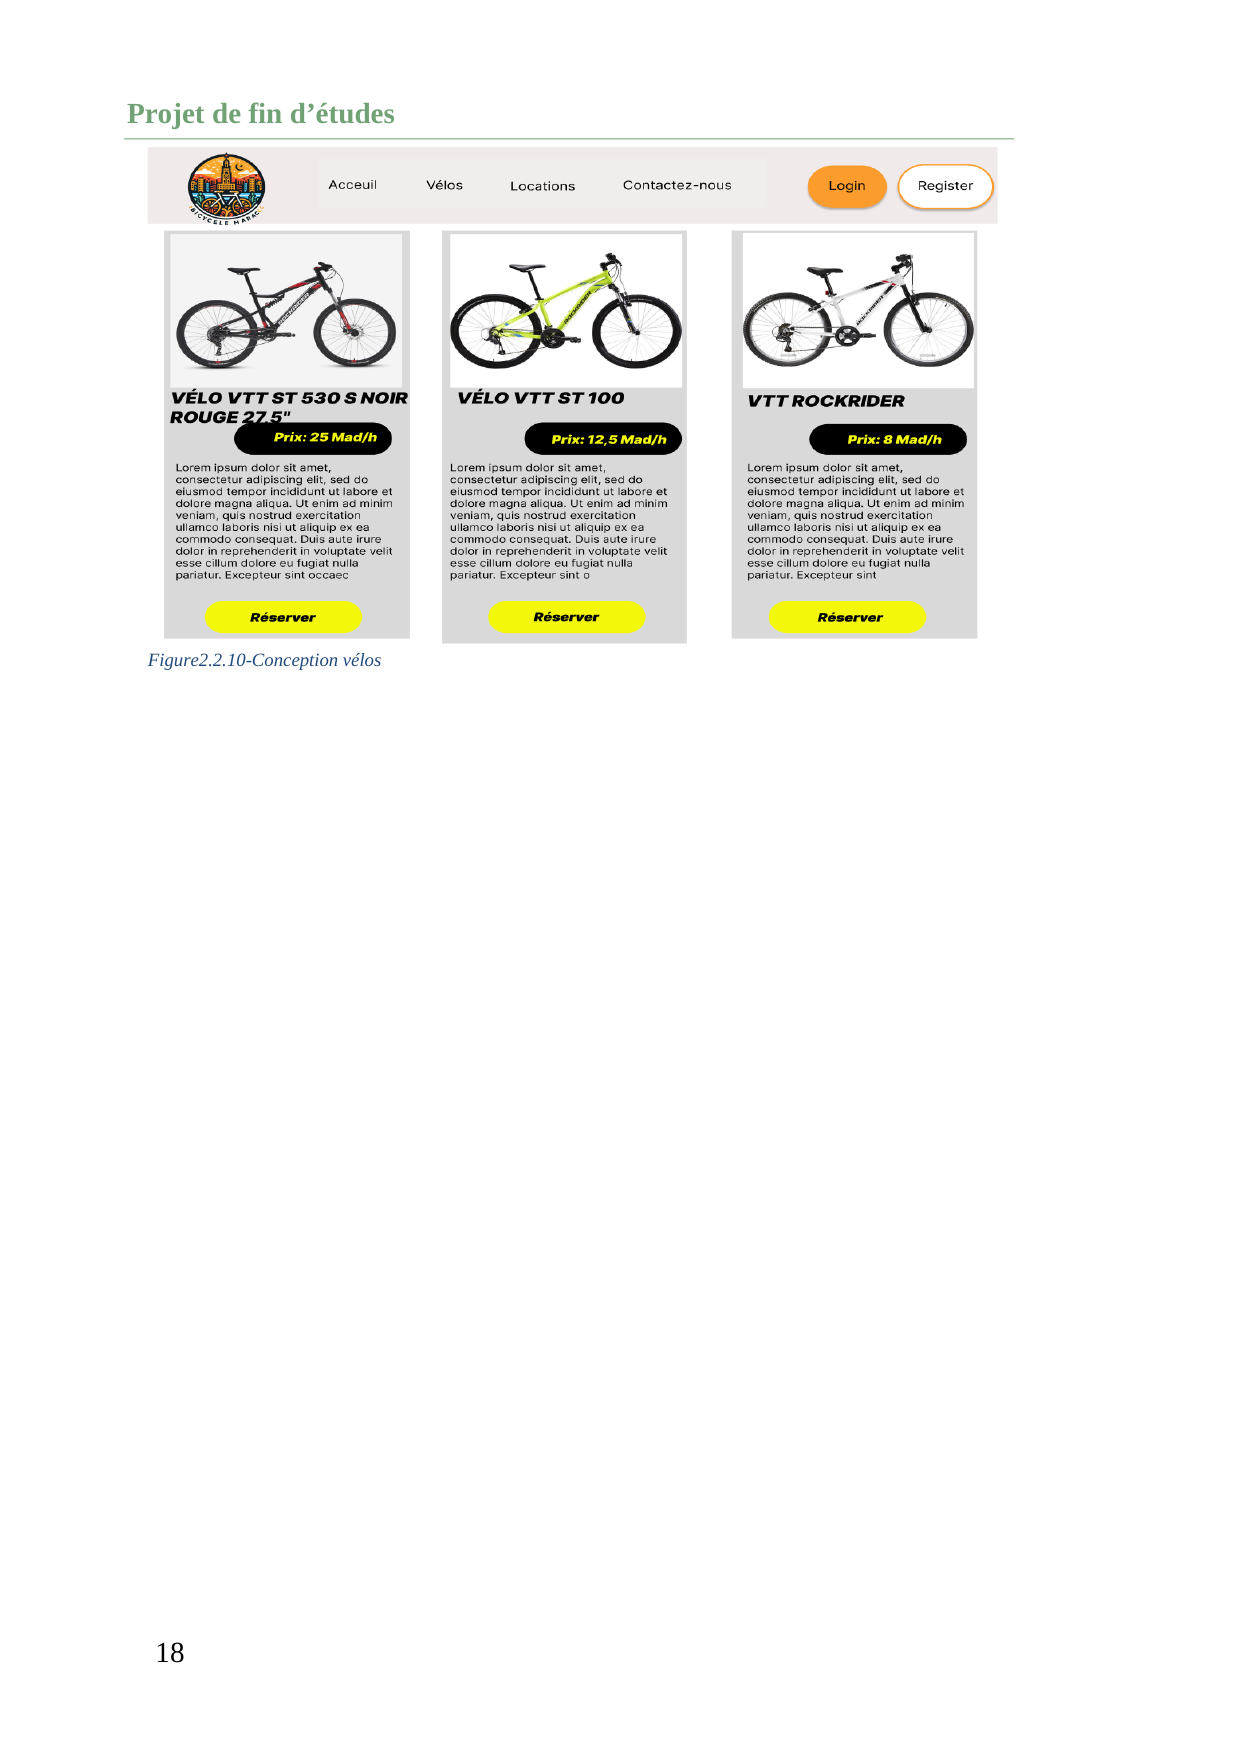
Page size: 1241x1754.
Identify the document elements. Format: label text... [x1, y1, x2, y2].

text Figure2.2.10-Conception vélos [148, 649, 1093, 671]
picture [147, 147, 998, 649]
